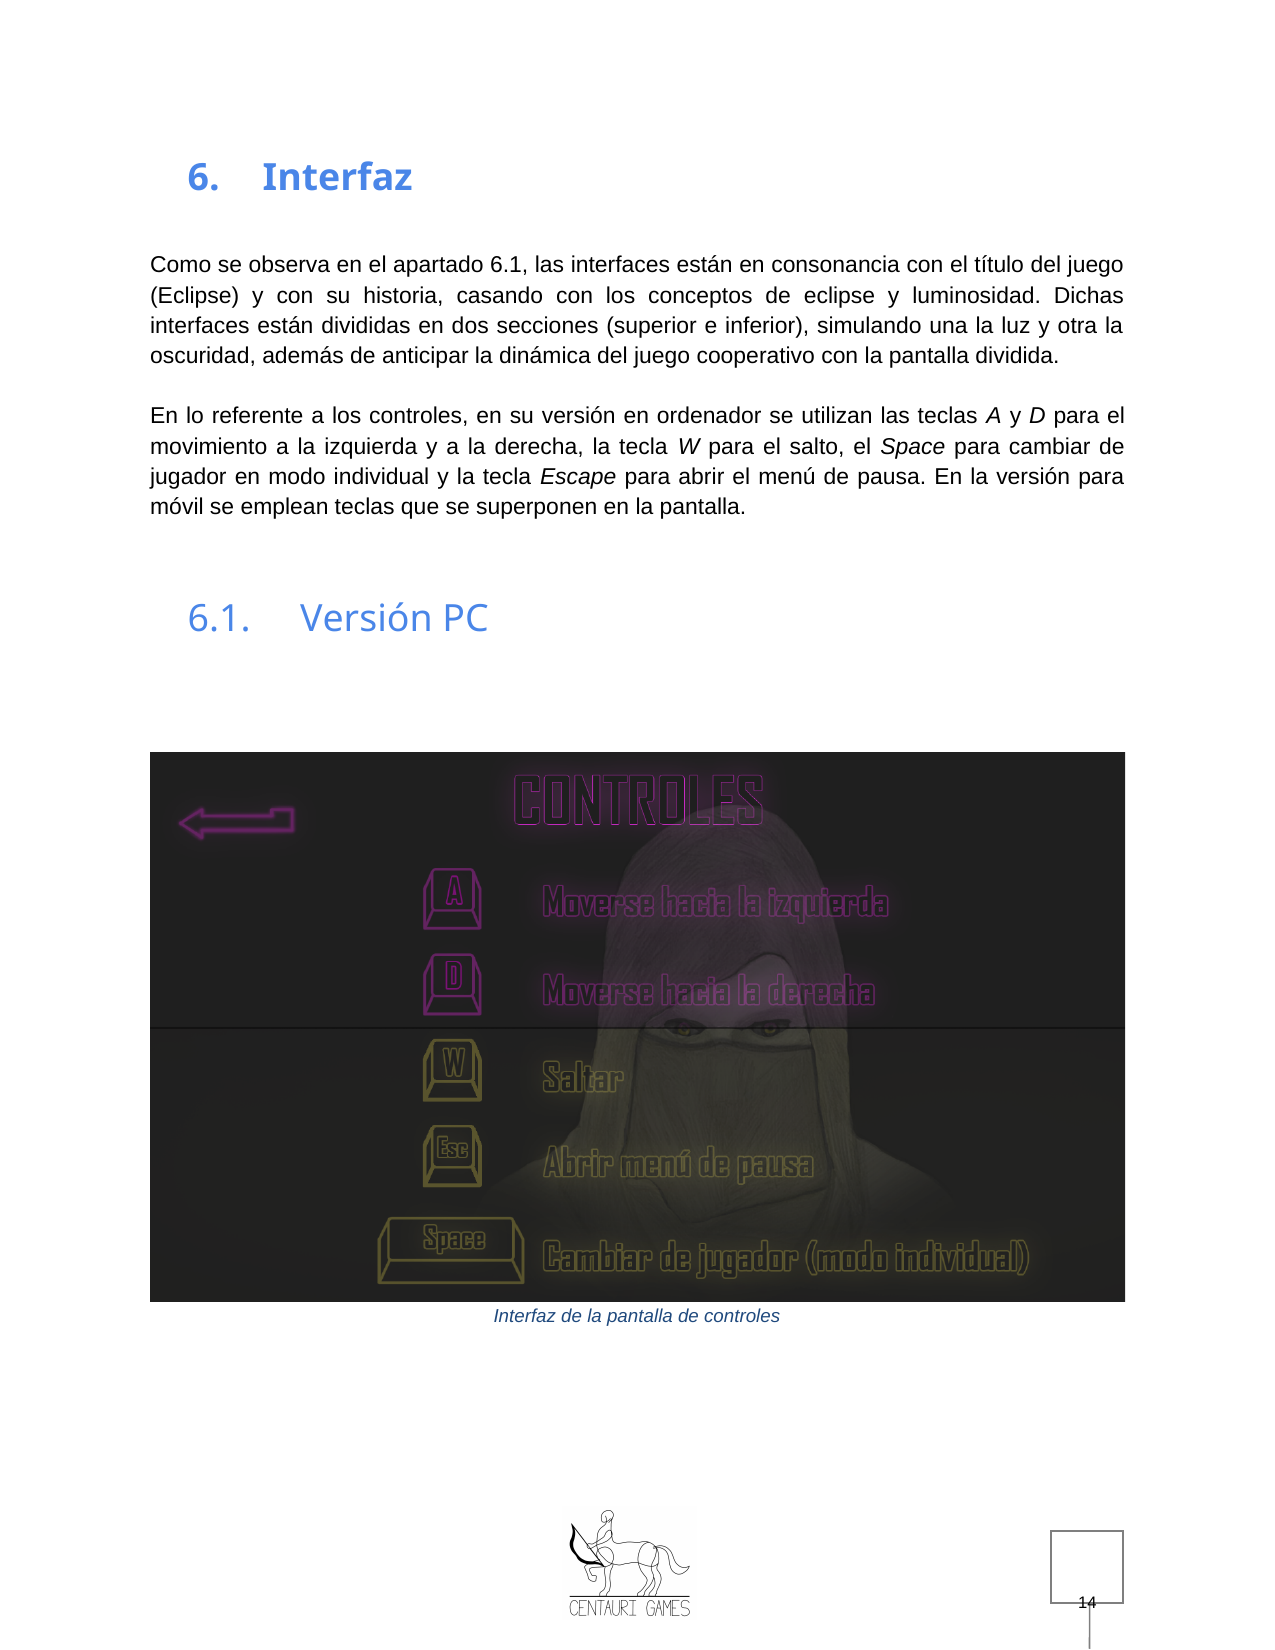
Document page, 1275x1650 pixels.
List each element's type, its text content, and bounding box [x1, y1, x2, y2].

subtitle Interfaz [187, 150, 1125, 201]
text Interfaz de la pantalla de controles [150, 1305, 1125, 1327]
text Como se observa en el apartado 6.1, las interfaces están en consonancia con el título del juego (Eclipse) y con su historia, casando con los conceptos de eclipse y luminosidad. Dichas interfaces están divididas en dos secciones (superior e inferior), simulando una la luz y otra la oscuridad, además de anticipar la dinámica del juego cooperativo con la pantalla dividida. [150, 251, 1125, 368]
picture [561, 1506, 698, 1620]
picture [150, 752, 1125, 1302]
text En lo referente a los controles, en su versión en ordenador se utilizan las teclas A y D para el movimiento a la izquierda y a la derecha, la tecla W para el salto, el Space para cambiar de jugador en modo individual y la tecla Escape para abrir el menú de pausa. En la versión para móvil se emplean teclas que se superponen en la pantalla. [150, 402, 1125, 519]
subtitle Versión PC [187, 591, 1125, 642]
